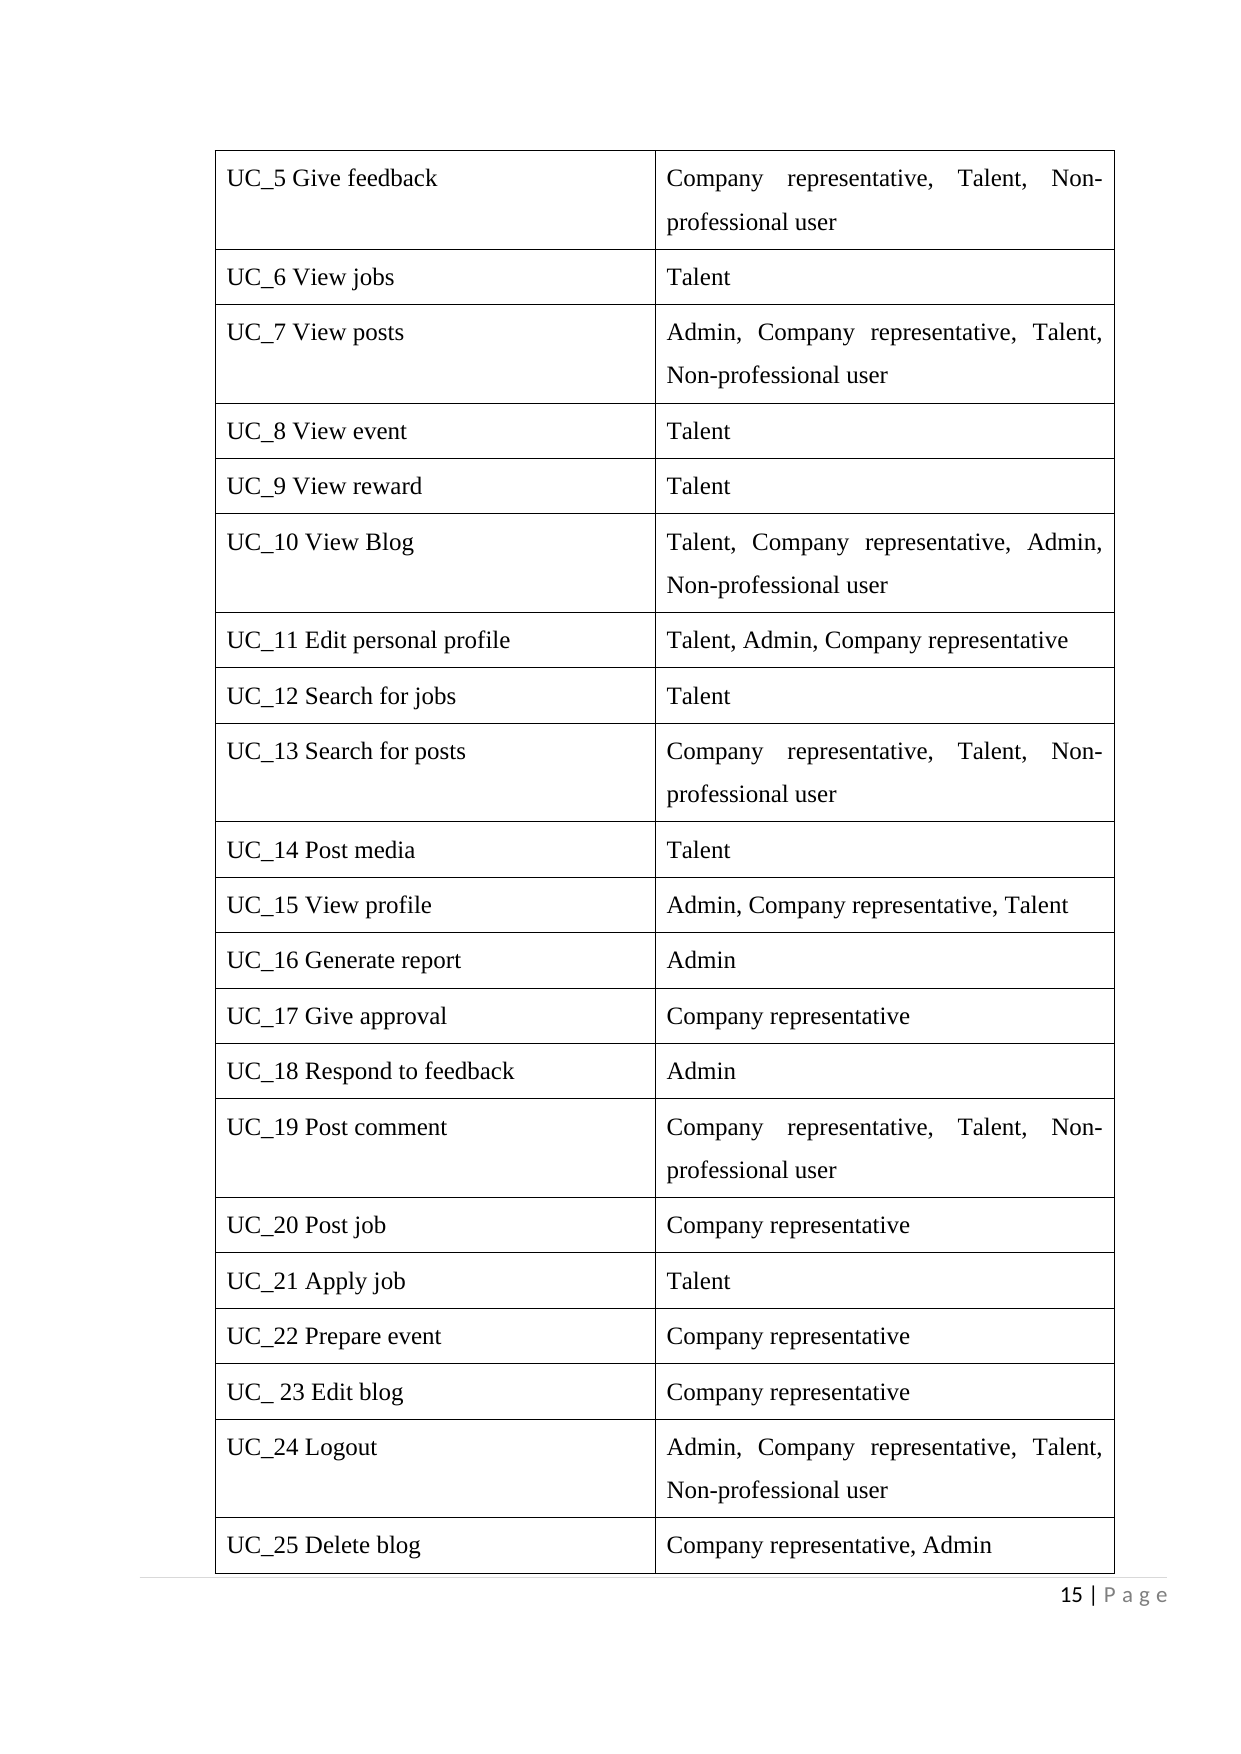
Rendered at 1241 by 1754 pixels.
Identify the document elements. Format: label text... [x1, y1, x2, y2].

table_cell UC_8 View event [216, 404, 655, 458]
table_cell UC_6 View jobs [216, 250, 655, 304]
table_cell UC_5 Give feedback [216, 151, 655, 248]
table_cell UC_16 Generate report [216, 933, 655, 987]
table_cell UC_14 Post media [216, 822, 655, 877]
table_cell Talent, Company representative, Admin, Non-professional user [656, 514, 1114, 612]
table_cell Company representative [656, 989, 1114, 1043]
table_cell Company representative [656, 1198, 1114, 1252]
table_cell Company representative, Admin [656, 1518, 1114, 1572]
table_cell Talent [656, 404, 1114, 458]
table_cell Company representative, Talent, Non-professional user [656, 1099, 1114, 1197]
table_cell Talent [656, 459, 1114, 513]
table_cell UC_25 Delete blog [216, 1518, 655, 1572]
table_cell Admin, Company representative, Talent, Non-professional user [656, 1420, 1114, 1517]
table_cell UC_12 Search for jobs [216, 668, 655, 723]
table_cell UC_9 View reward [216, 459, 655, 513]
table_cell UC_13 Search for posts [216, 724, 655, 821]
table_cell UC_ 23 Edit blog [216, 1364, 655, 1418]
table_cell Admin, Company representative, Talent [656, 878, 1114, 932]
table_cell Talent, Admin, Company representative [656, 613, 1114, 667]
table_cell Talent [656, 668, 1114, 723]
table_cell UC_10 View Blog [216, 514, 655, 612]
table_cell UC_17 Give approval [216, 989, 655, 1043]
table_cell Company representative, Talent, Non-professional user [656, 151, 1114, 248]
table_cell UC_15 View profile [216, 878, 655, 932]
table_cell UC_18 Respond to feedback [216, 1044, 655, 1098]
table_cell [656, 305, 1114, 402]
table_cell Company representative [656, 1364, 1114, 1418]
table_cell Admin [656, 1044, 1114, 1098]
table_cell UC_20 Post job [216, 1198, 655, 1252]
table_cell Admin [656, 933, 1114, 987]
table_cell UC_21 Apply job [216, 1253, 655, 1308]
table_cell Talent [656, 1253, 1114, 1308]
table_cell UC_19 Post comment [216, 1099, 655, 1197]
table_cell Company representative [656, 1309, 1114, 1363]
table_cell UC_7 View posts [216, 305, 655, 402]
table_cell UC_11 Edit personal profile [216, 613, 655, 667]
table_cell UC_24 Logout [216, 1420, 655, 1517]
table_cell Talent [656, 822, 1114, 877]
table_cell Company representative, Talent, Non-professional user [656, 724, 1114, 821]
table_cell Talent [656, 250, 1114, 304]
table_cell UC_22 Prepare event [216, 1309, 655, 1363]
